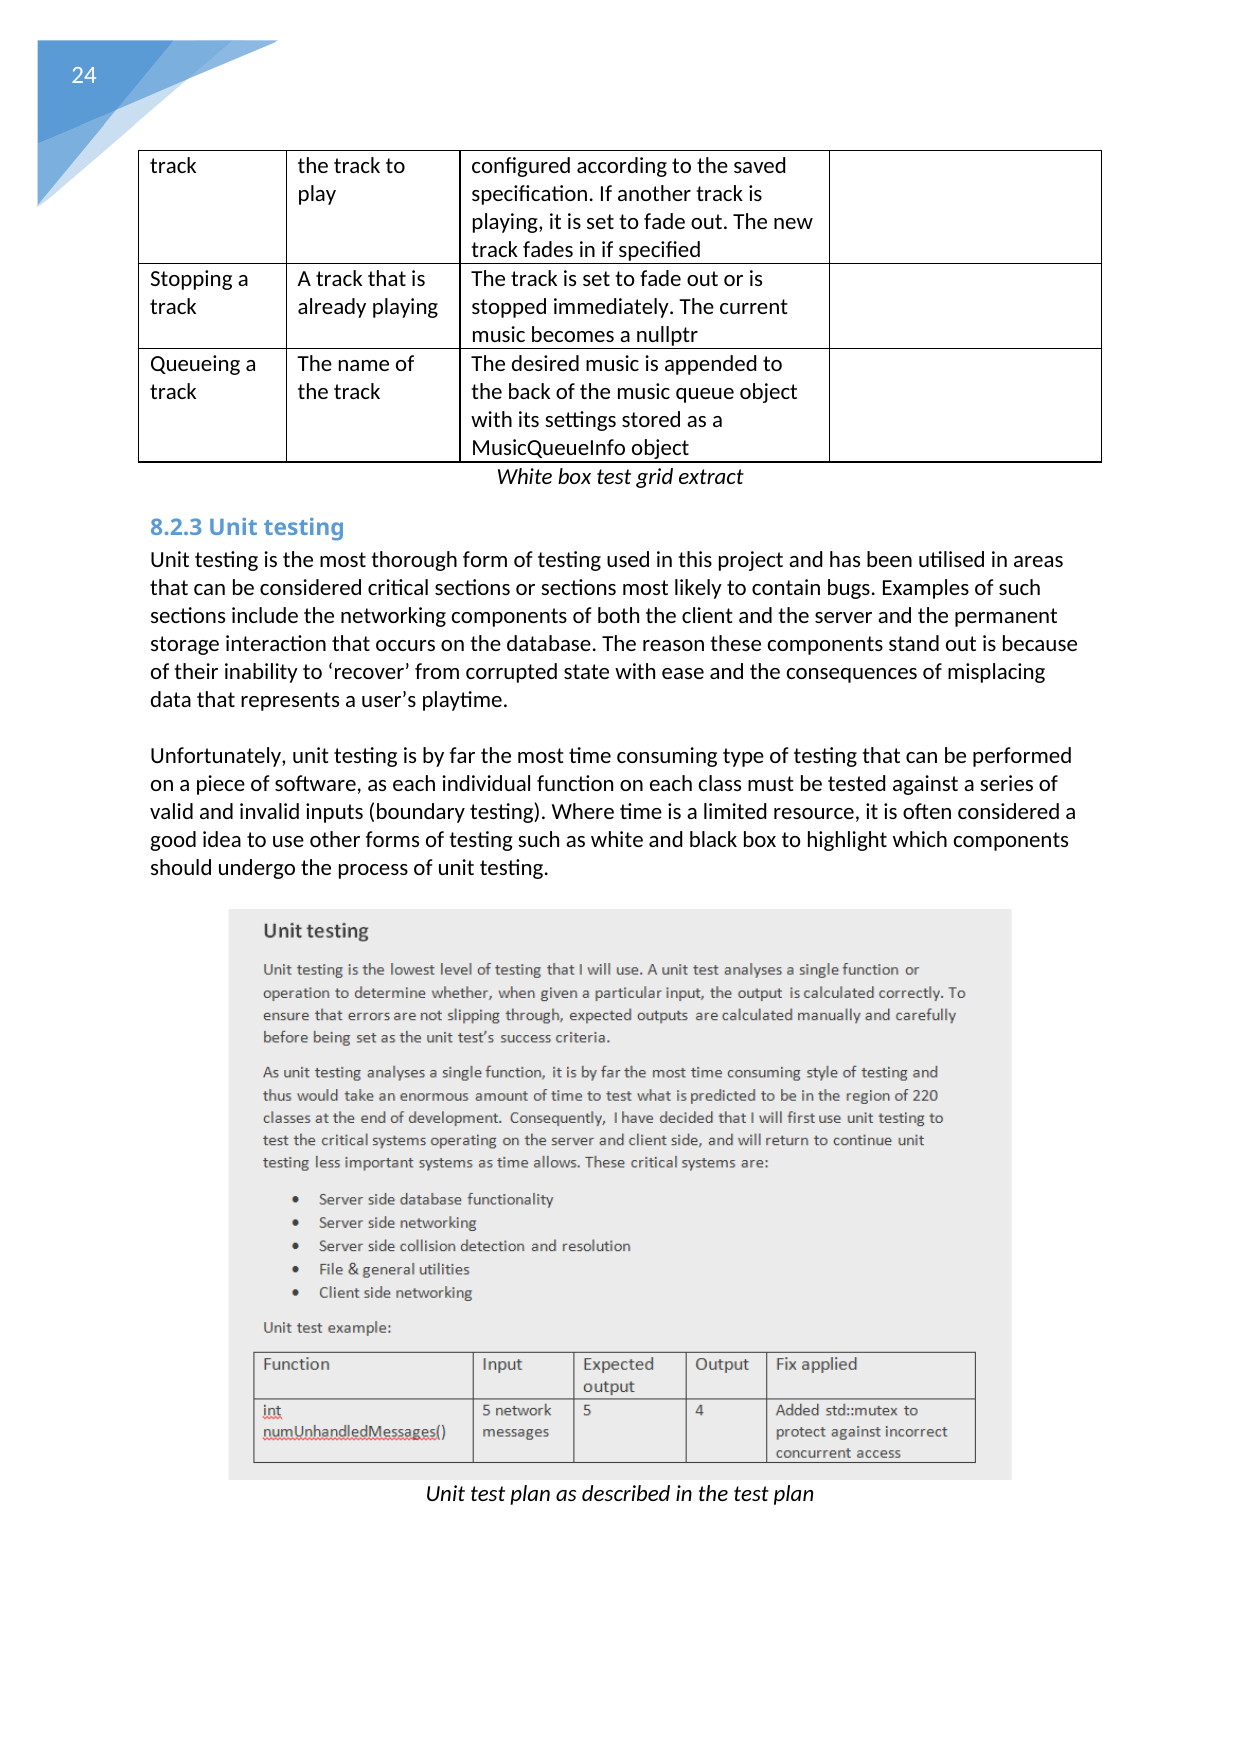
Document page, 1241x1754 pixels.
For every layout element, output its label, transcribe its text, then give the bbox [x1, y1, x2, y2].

table_cell A track that is already playing [287, 264, 459, 348]
table_cell The desired music is appended to the back of the music queue object with its settings stored as a MusicQueueInfo object [461, 349, 829, 461]
text Unfortunately, unit testing is by far the most time consuming type of testing that can be performed on a piece of software, as each individual function on each class must be tested against a series of valid and invalid inputs (boundary testing). Where time is a limited resource, it is often considered a good idea to use other forms of testing such as white and black box to highlight which components should undergo the process of unit testing. [150, 741, 1090, 881]
picture [228, 909, 1012, 1480]
table_cell Playing a track [139, 151, 286, 263]
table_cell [287, 151, 459, 263]
text Unit testing is the most thorough form of testing used in this project and has been utilised in areas that can be considered critical sections or sections most likely to contain bugs. Examples of such sections include the networking components of both the client and the server and the permanent storage interaction that occurs on the database. The reason these components stand out is because of their inability to ‘recover’ from corrupted state with ease and the consequences of misplacing data that represents a user’s playtime. [150, 545, 1090, 713]
picture [37, 40, 279, 209]
table_cell Queueing a track [139, 349, 286, 461]
text White box test grid extract [150, 463, 1090, 490]
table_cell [461, 151, 829, 263]
table_cell The track is set to fade out or is stopped immediately. The current music becomes a nullptr [461, 264, 829, 348]
table_cell [830, 264, 1101, 348]
table_cell The name of the track [287, 349, 459, 461]
table_cell Stopping a track [139, 264, 286, 348]
text Unit test plan as described in the test plan [150, 1479, 1090, 1508]
subtitle 8.2.3 Unit testing [150, 511, 1090, 542]
table_cell [830, 151, 1101, 263]
table_cell [830, 349, 1101, 461]
